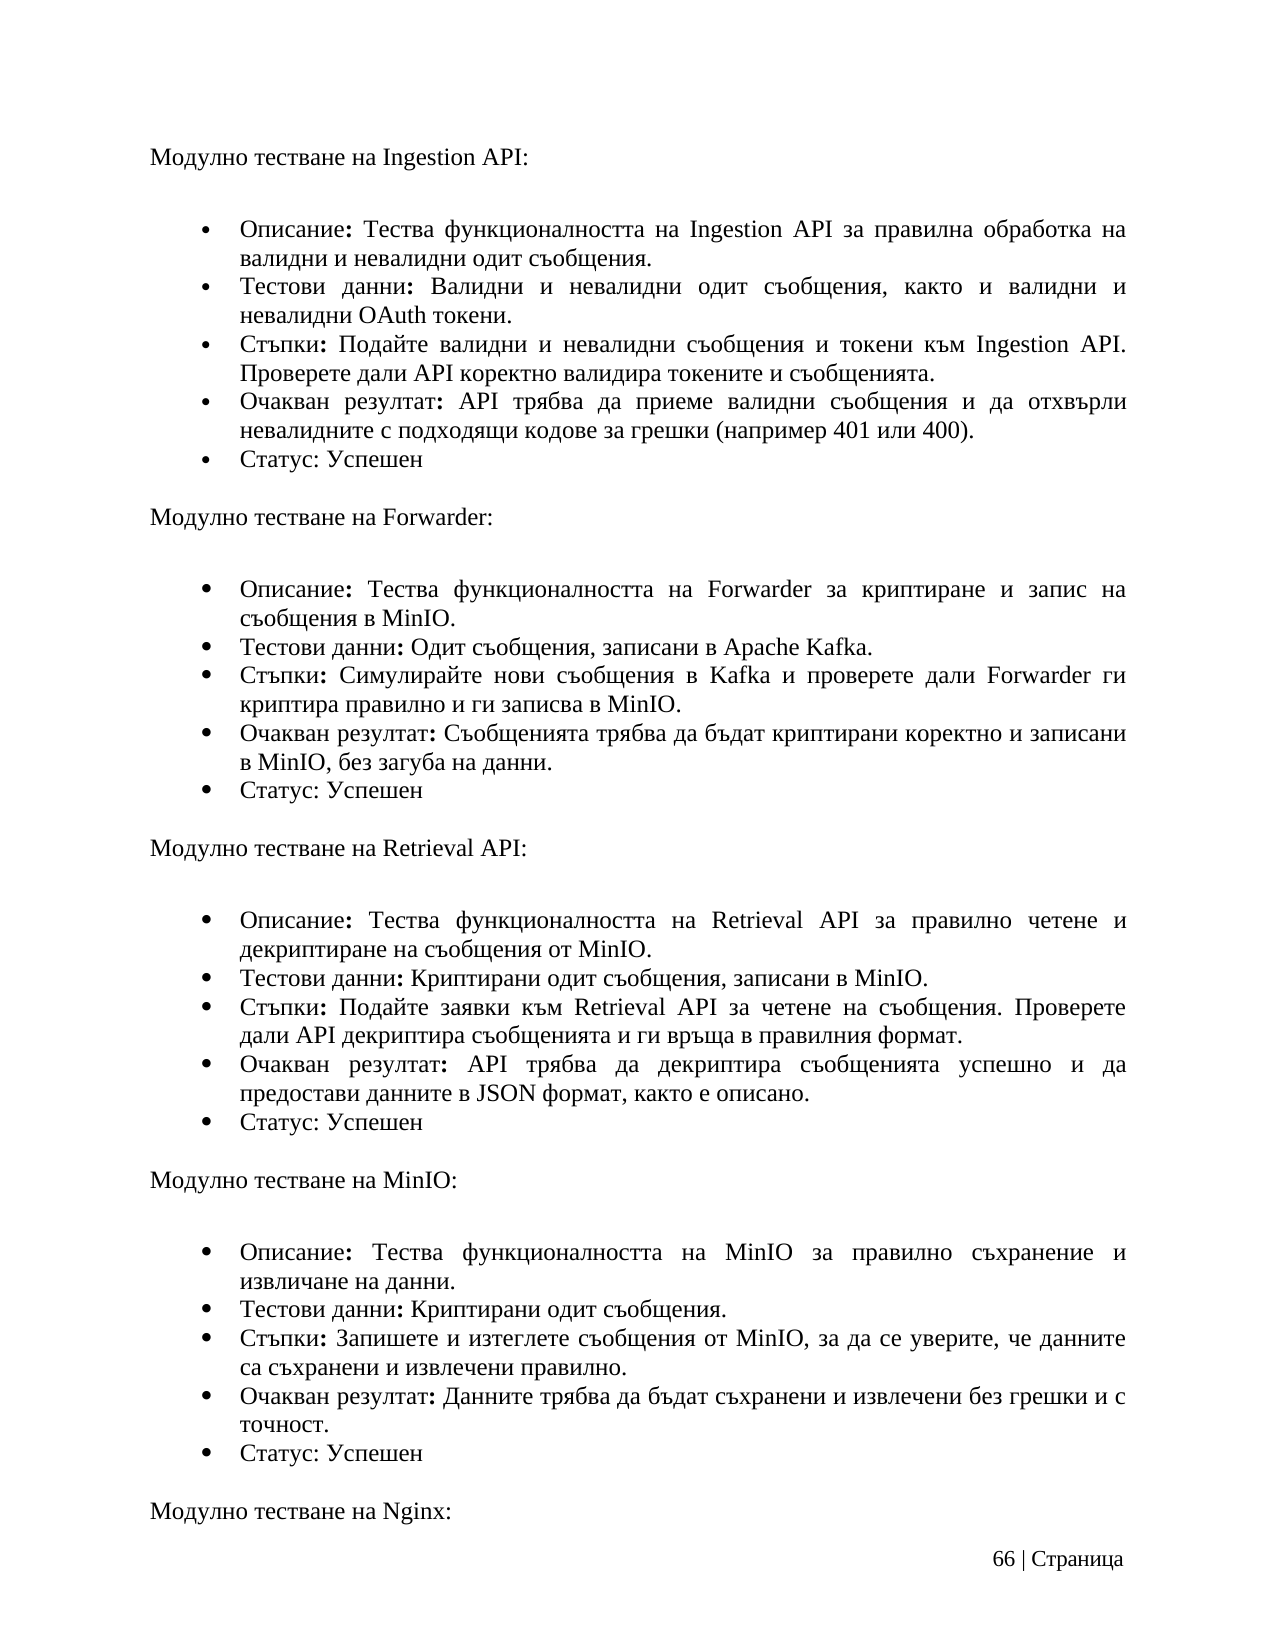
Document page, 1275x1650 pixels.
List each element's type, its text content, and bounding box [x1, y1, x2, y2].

list Статус: Успешен [202, 444, 1127, 473]
list Стъпки: Симулирайте нови съобщения в Kafka и проверете дали Forwarder ги криптира правилно и ги записва в MinIO. [202, 660, 1127, 718]
text Модулно тестване на Ingestion API: [149, 142, 1127, 170]
list Статус: Успешен [202, 1438, 1127, 1467]
list Стъпки: Подайте валидни и невалидни съобщения и токени към Ingestion API. Проверете дали API коректно валидира токените и съобщенията. [202, 329, 1127, 386]
list Тестови данни: Криптирани одит съобщения. [202, 1294, 1127, 1323]
list Описание: Тества функционалността на MinIO за правилно съхранение и извличане на данни. [202, 1237, 1127, 1294]
list Тестови данни: Одит съобщения, записани в Apache Kafka. [202, 632, 1127, 660]
list Очакван резултат: Съобщенията трябва да бъдат криптирани коректно и записани в MinIO, без загуба на данни. [202, 718, 1127, 775]
list Очакван резултат: Данните трябва да бъдат съхранени и извлечени без грешки и с точност. [202, 1381, 1127, 1438]
list Статус: Успешен [202, 775, 1127, 804]
text Модулно тестване на Retrieval API: [149, 833, 1127, 862]
list Описание: Тества функционалността на Forwarder за криптиране и запис на съобщения в MinIO. [202, 574, 1127, 632]
list Очакван резултат: API трябва да приеме валидни съобщения и да отхвърли невалидните с подходящи кодове за грешки (например 401 или 400). [202, 386, 1127, 444]
list Описание: Тества функционалността на Retrieval API за правилно четене и декриптиране на съобщения от MinIO. [202, 906, 1127, 963]
list Тестови данни: Криптирани одит съобщения, записани в MinIO. [202, 963, 1127, 992]
list Стъпки: Запишете и изтеглете съобщения от MinIO, за да се уверите, че данните са съхранени и извлечени правилно. [202, 1323, 1127, 1381]
text Модулно тестване на Nginx: [149, 1496, 1127, 1525]
list Очакван резултат: API трябва да декриптира съобщенията успешно и да предостави данните в JSON формат, както е описано. [202, 1049, 1127, 1107]
list Стъпки: Подайте заявки към Retrieval API за четене на съобщения. Проверете дали API декриптира съобщенията и ги връща в правилния формат. [202, 992, 1127, 1049]
text Модулно тестване на MinIO: [149, 1165, 1127, 1193]
list Статус: Успешен [202, 1107, 1127, 1136]
text Модулно тестване на Forwarder: [149, 502, 1127, 531]
list Описание: Тества функционалността на Ingestion API за правилна обработка на валидни и невалидни одит съобщения. [202, 214, 1127, 271]
list Тестови данни: Валидни и невалидни одит съобщения, както и валидни и невалидни OAuth токени. [202, 271, 1127, 329]
